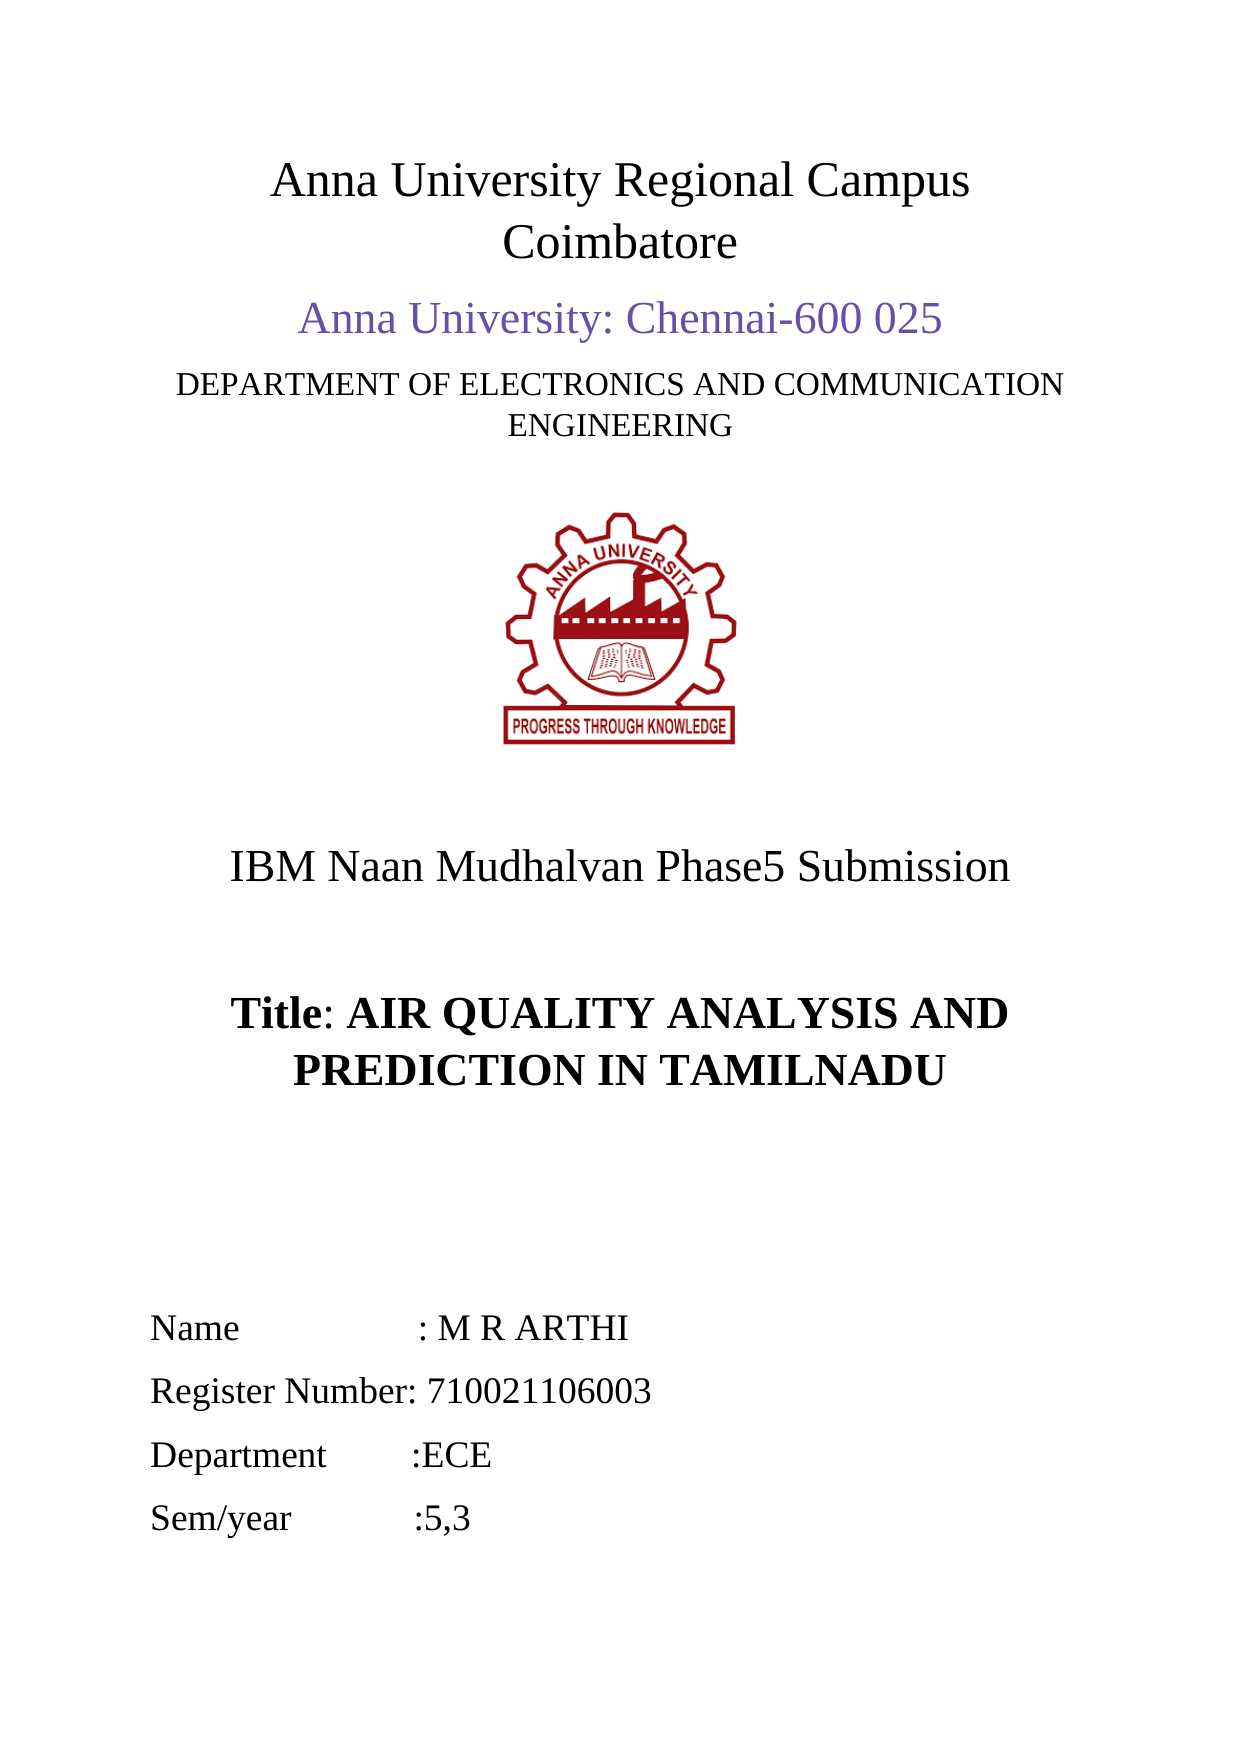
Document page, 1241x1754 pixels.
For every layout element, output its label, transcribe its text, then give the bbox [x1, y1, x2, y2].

text Title: AIR QUALITY ANALYSIS AND PREDICTION IN TAMILNADU [150, 985, 1090, 1095]
text Anna University Regional Campus Coimbatore [150, 150, 1090, 269]
picture [502, 511, 738, 746]
text Sem/year :5,3 [150, 1495, 1090, 1538]
text IBM Naan Mudhalvan Phase5 Submission [150, 838, 1090, 891]
text Department :ECE [150, 1432, 1090, 1475]
text Anna University: Chennai-600 025 [150, 291, 1090, 343]
text DEPARTMENT OF ELECTRONICS AND COMMUNICATION ENGINEERING [150, 364, 1090, 444]
text Register Number: 710021106003 [150, 1369, 1090, 1412]
text Name : M R ARTHI [150, 1306, 1090, 1349]
